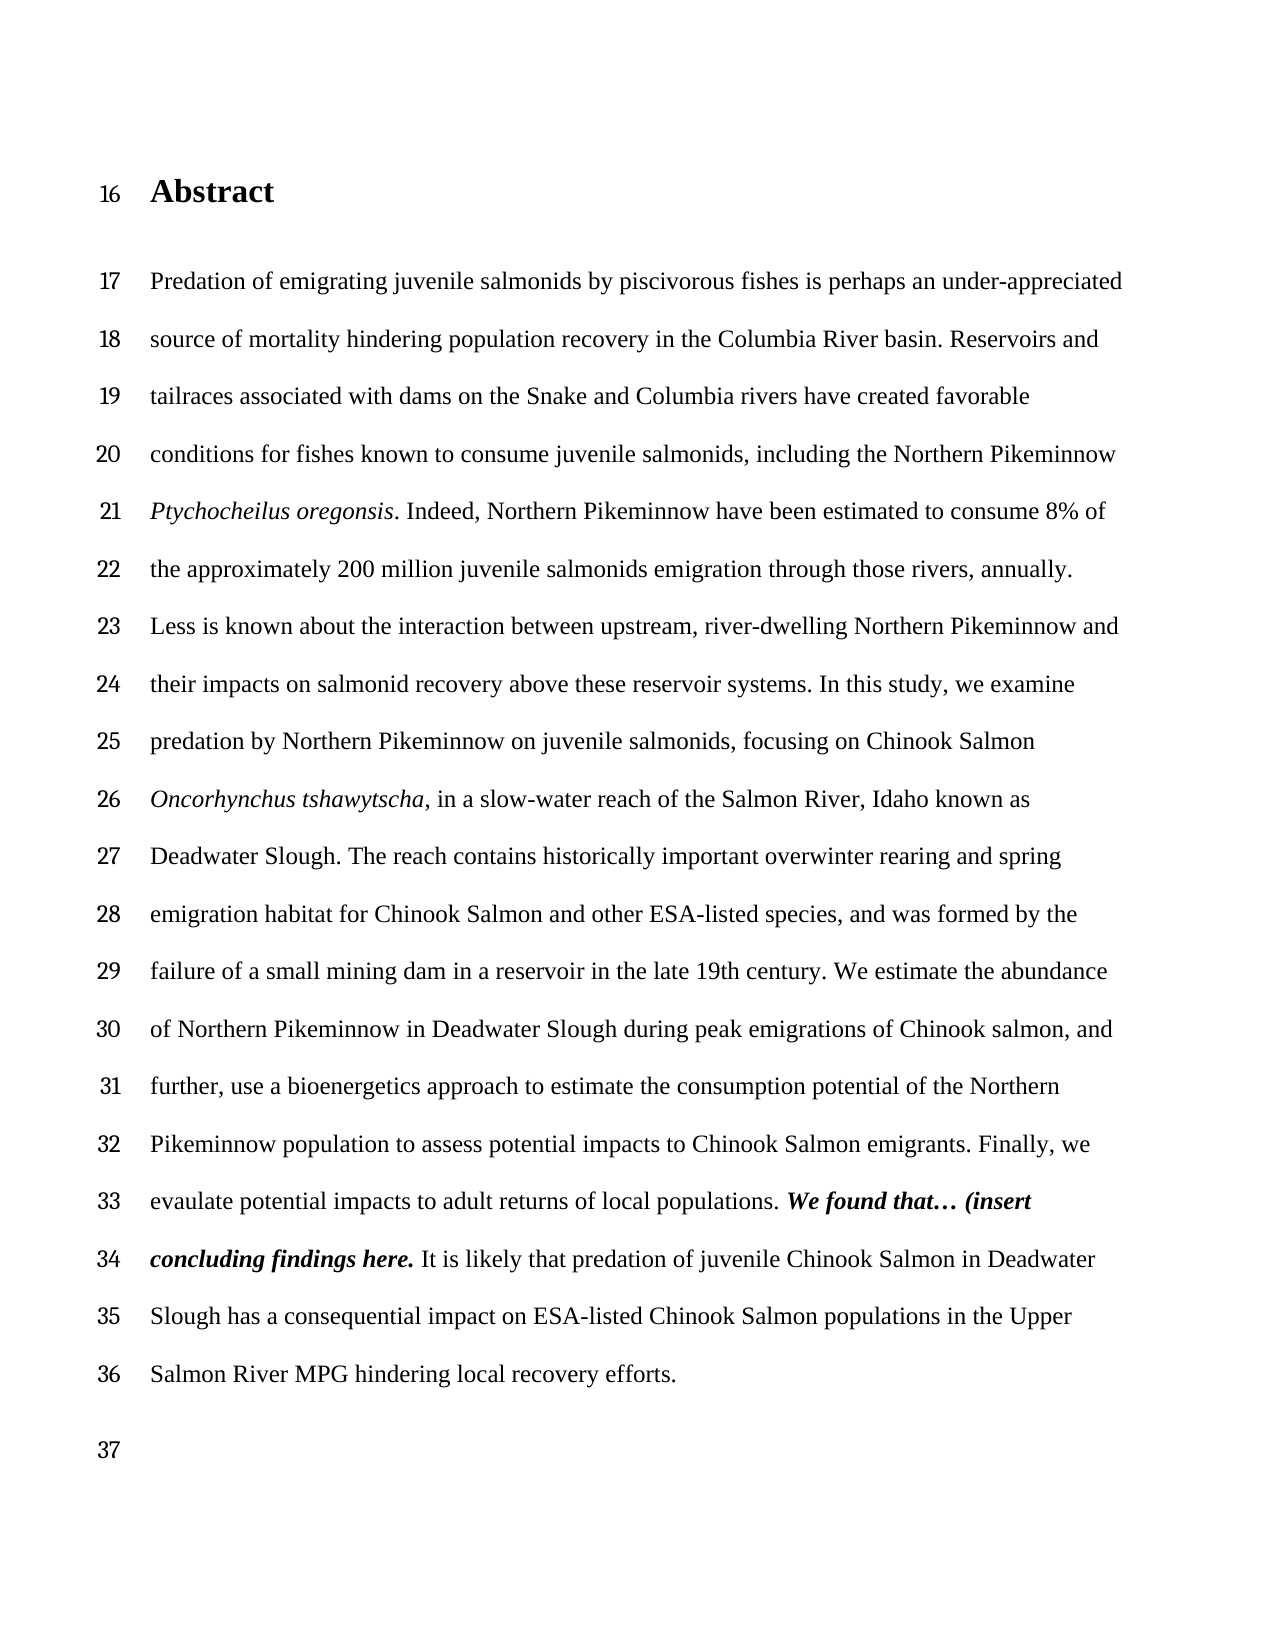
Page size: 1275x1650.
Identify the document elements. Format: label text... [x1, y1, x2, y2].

text Predation of emigrating juvenile salmonids by piscivorous fishes is perhaps an under-appreciated source of mortality hindering population recovery in the Columbia River basin. Reservoirs and tailraces associated with dams on the Snake and Columbia rivers have created favorable conditions for fishes known to consume juvenile salmonids, including the Northern Pikeminnow Ptychocheilus oregonsis. Indeed, Northern Pikeminnow have been estimated to consume 8% of the approximately 200 million juvenile salmonids emigration through those rivers, annually. Less is known about the interaction between upstream, river-dwelling Northern Pikeminnow and their impacts on salmonid recovery above these reservoir systems. In this study, we examine predation by Northern Pikeminnow on juvenile salmonids, focusing on Chinook Salmon Oncorhynchus tshawytscha, in a slow-water reach of the Salmon River, Idaho known as Deadwater Slough. The reach contains historically important overwinter rearing and spring emigration habitat for Chinook Salmon and other ESA-listed species, and was formed by the failure of a small mining dam in a reservoir in the late 19th century. We estimate the abundance of Northern Pikeminnow in Deadwater Slough during peak emigrations of Chinook salmon, and further, use a bioenergetics approach to estimate the consumption potential of the Northern Pikeminnow population to assess potential impacts to Chinook Salmon emigrants. Finally, we evaulate potential impacts to adult returns of local populations. We found that… (insert concluding findings here. It is likely that predation of juvenile Chinook Salmon in Deadwater Slough has a consequential impact on ESA-listed Chinook Salmon populations in the Upper Salmon River MPG hindering local recovery efforts. [150, 266, 1125, 1387]
subtitle Abstract [150, 171, 1125, 209]
